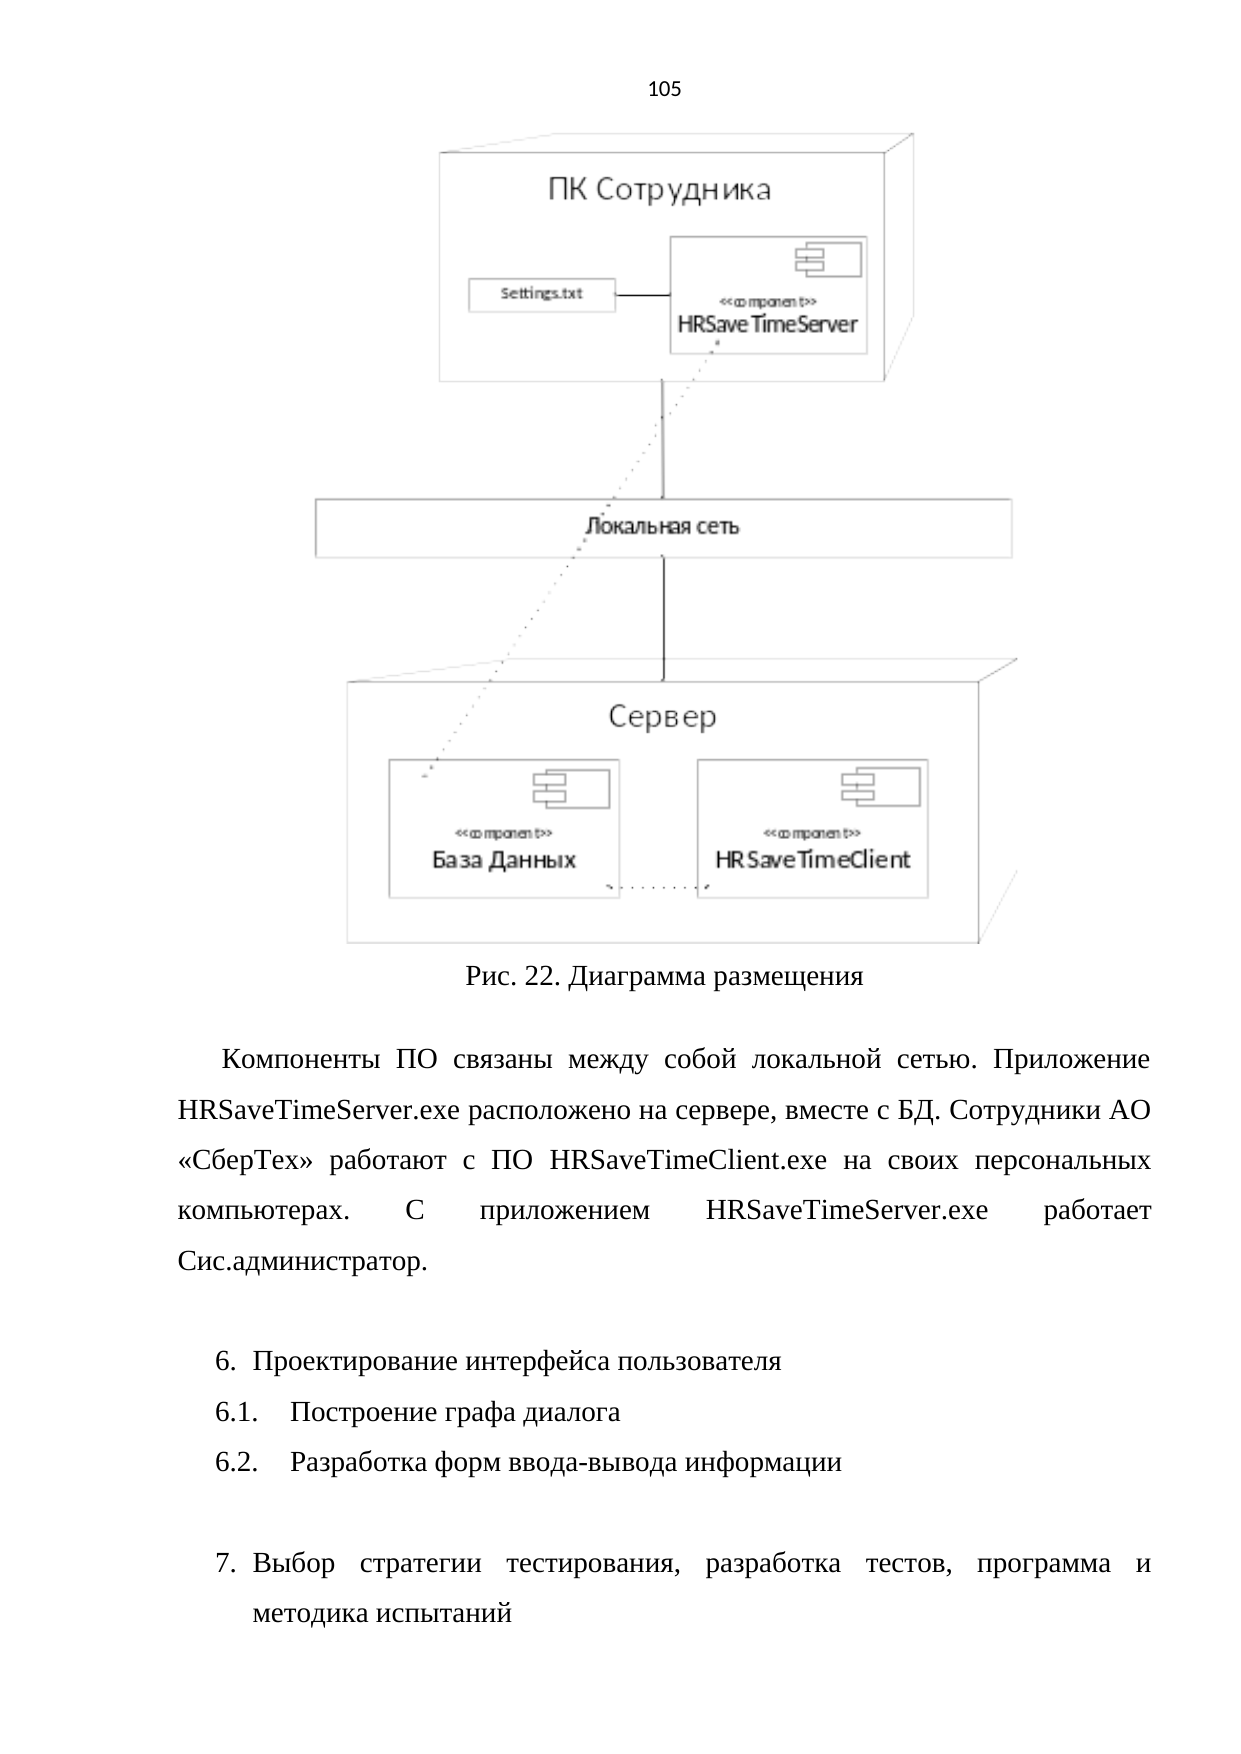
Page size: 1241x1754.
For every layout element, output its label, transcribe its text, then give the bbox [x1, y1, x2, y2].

list Проектирование интерфейса пользователя [215, 1343, 1152, 1377]
list Построение графа диалога [215, 1394, 1152, 1427]
list Выбор стратегии тестирования, разработка тестов, программа и методика испытаний [215, 1545, 1152, 1628]
text Рис. 22. Диаграмма размещения [177, 958, 1152, 991]
text Компоненты ПО связаны между собой локальной сетью. Приложение HRSaveTimeServer.exe расположено на сервере, вместе с БД. Сотрудники АО «СберТех» работают с ПО HRSaveTimeClient.exe на своих персональных компьютерах. С приложением HRSaveTimeServer.exe работает Сис.администратор. [177, 1042, 1152, 1276]
list Разработка форм ввода-вывода информации [215, 1444, 1152, 1478]
